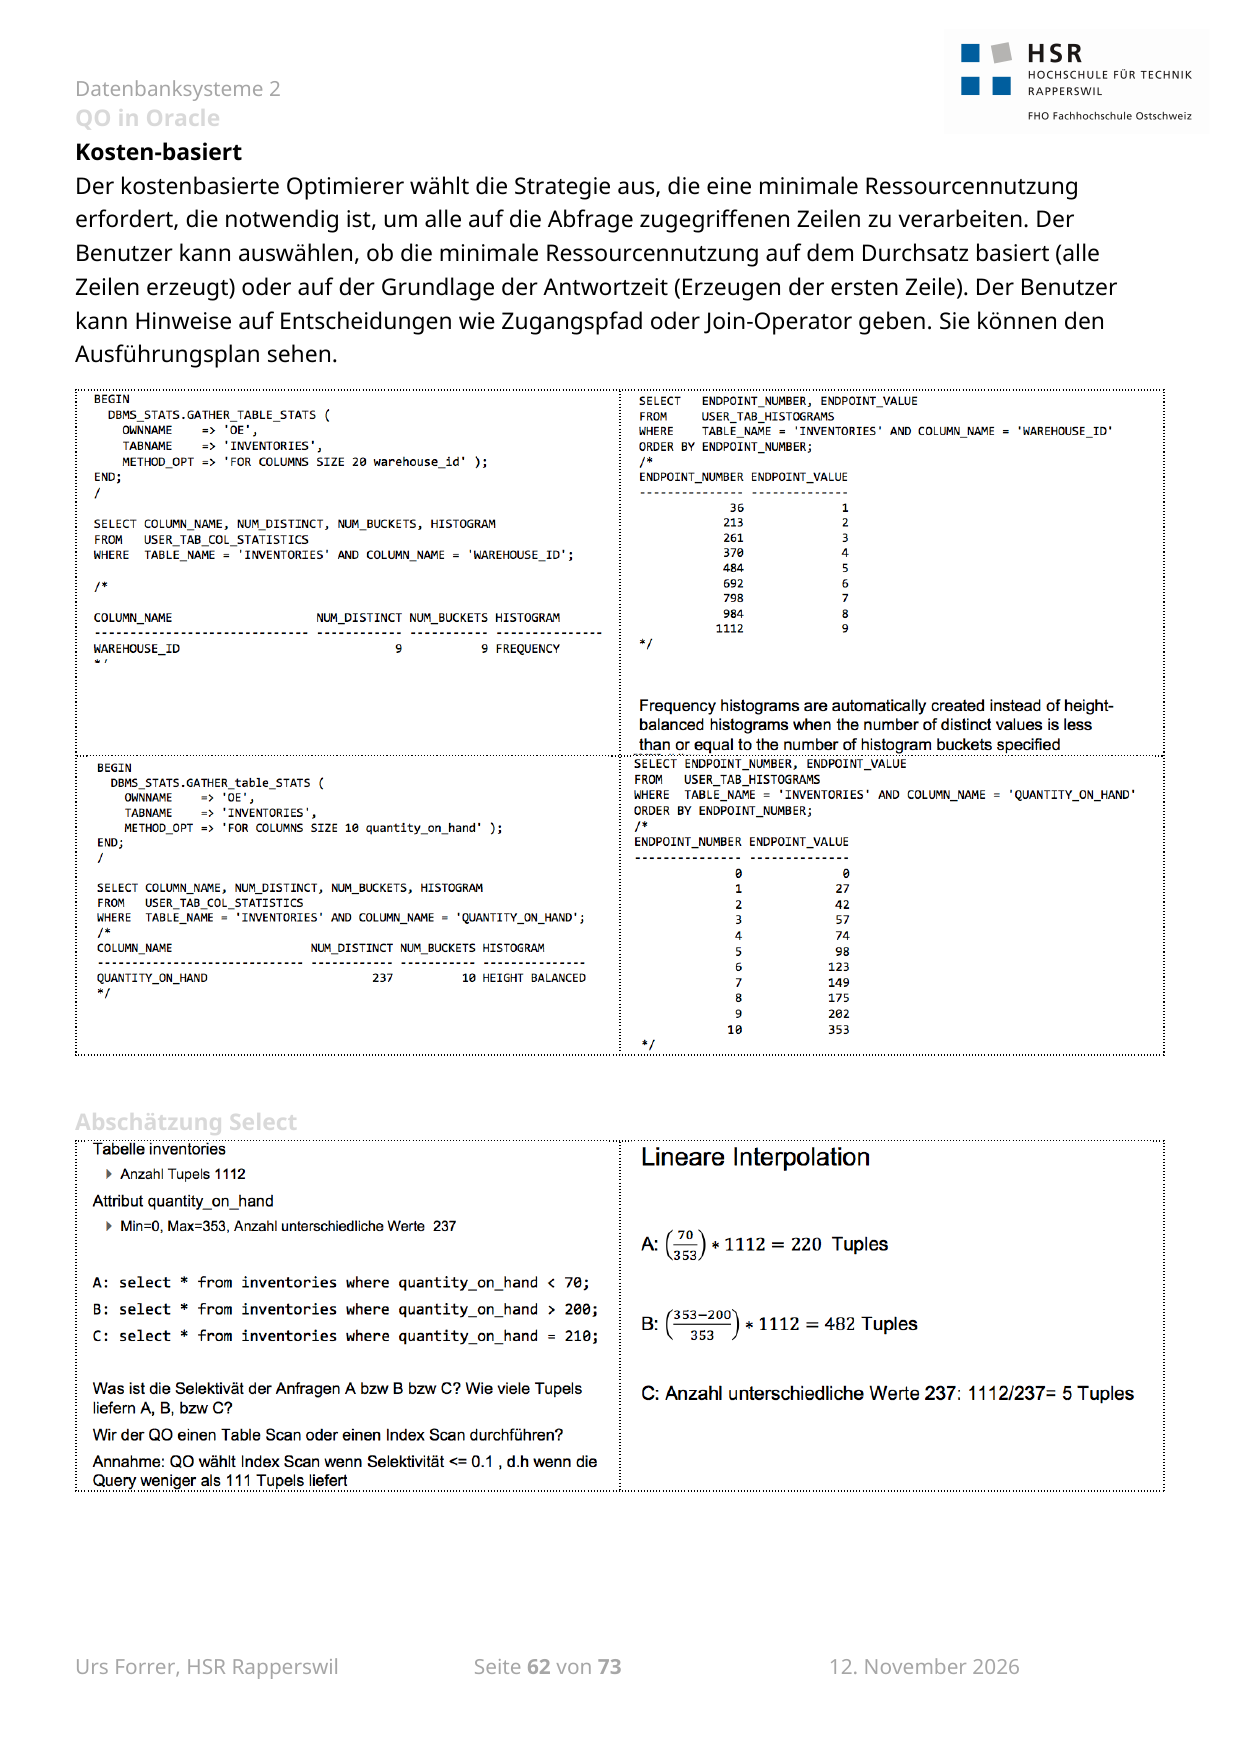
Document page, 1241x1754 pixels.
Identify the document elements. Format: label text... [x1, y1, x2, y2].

subtitle QO in Oracle [75, 102, 1165, 133]
picture [87, 1141, 609, 1490]
picture [631, 1141, 1153, 1415]
table_header [609, 1140, 620, 1489]
picture [631, 391, 1153, 755]
table_cell [76, 755, 620, 1053]
table_header [620, 1140, 1164, 1489]
text Kosten-basiert Der kostenbasierte Optimierer wählt die Strategie aus, die eine minimale Ressourcennutzung erfordert, die notwendig ist, um alle auf die Abfrage zugegriffenen Zeilen zu verarbeiten. Der Benutzer kann auswählen, ob die minimale Ressourcennutzung auf dem Durchsatz basiert (alle Zeilen erzeugt) oder auf der Grundlage der Antwortzeit (Erzeugen der ersten Zeile). Der Benutzer kann Hinweise auf Entscheidungen wie Zugangspfad oder Join-Operator geben. Sie können den Ausführungsplan sehen. [75, 136, 1165, 370]
table_header [620, 389, 631, 755]
picture [87, 391, 609, 663]
picture [943, 29, 1210, 134]
table_header [76, 389, 620, 755]
table_cell [620, 755, 631, 1053]
picture [631, 756, 1153, 1054]
table_cell [1153, 755, 1164, 1053]
picture [87, 756, 609, 1007]
table_header [76, 1140, 87, 1489]
table_header [1151, 389, 1164, 755]
subtitle Abschätzung Select [75, 1106, 1165, 1137]
